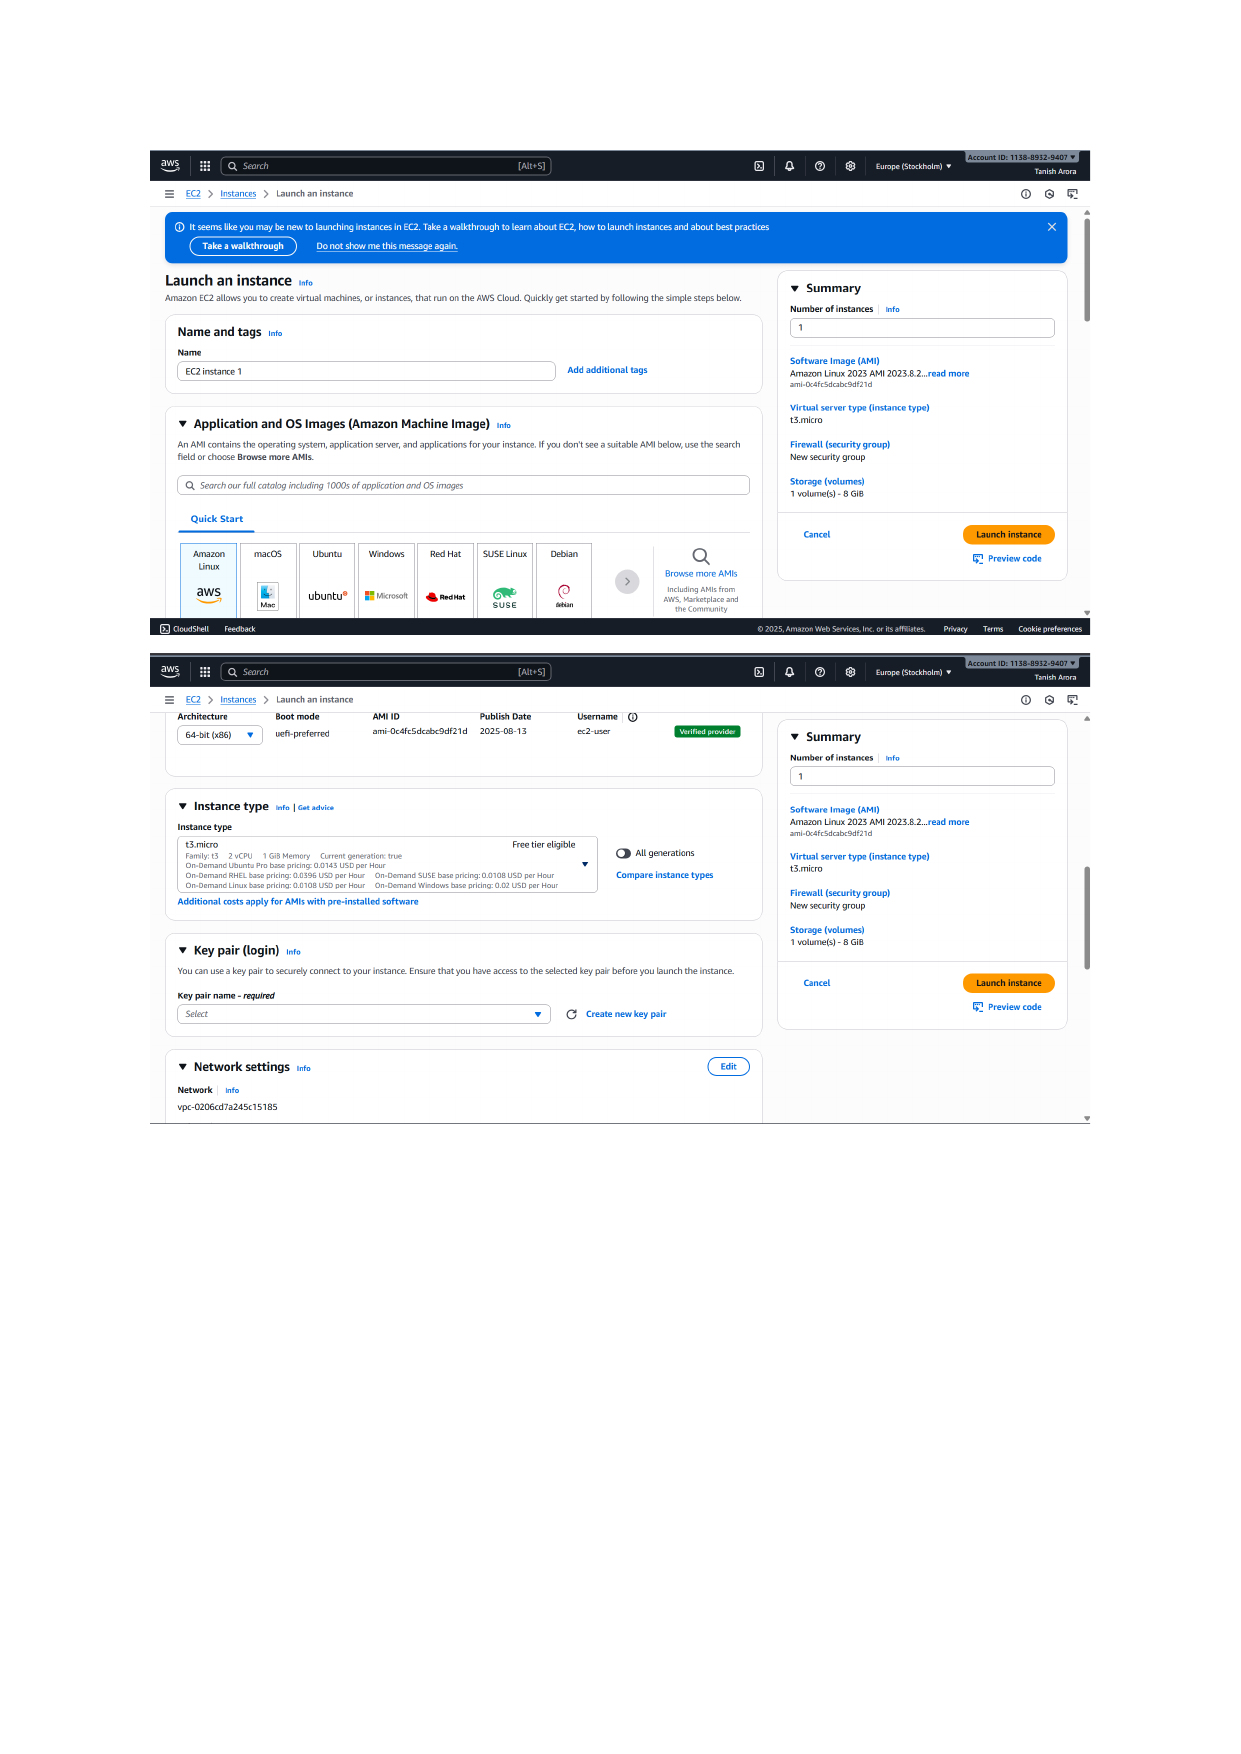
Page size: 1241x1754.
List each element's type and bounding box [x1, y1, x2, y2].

picture [150, 150, 1091, 635]
picture [150, 653, 1091, 1124]
